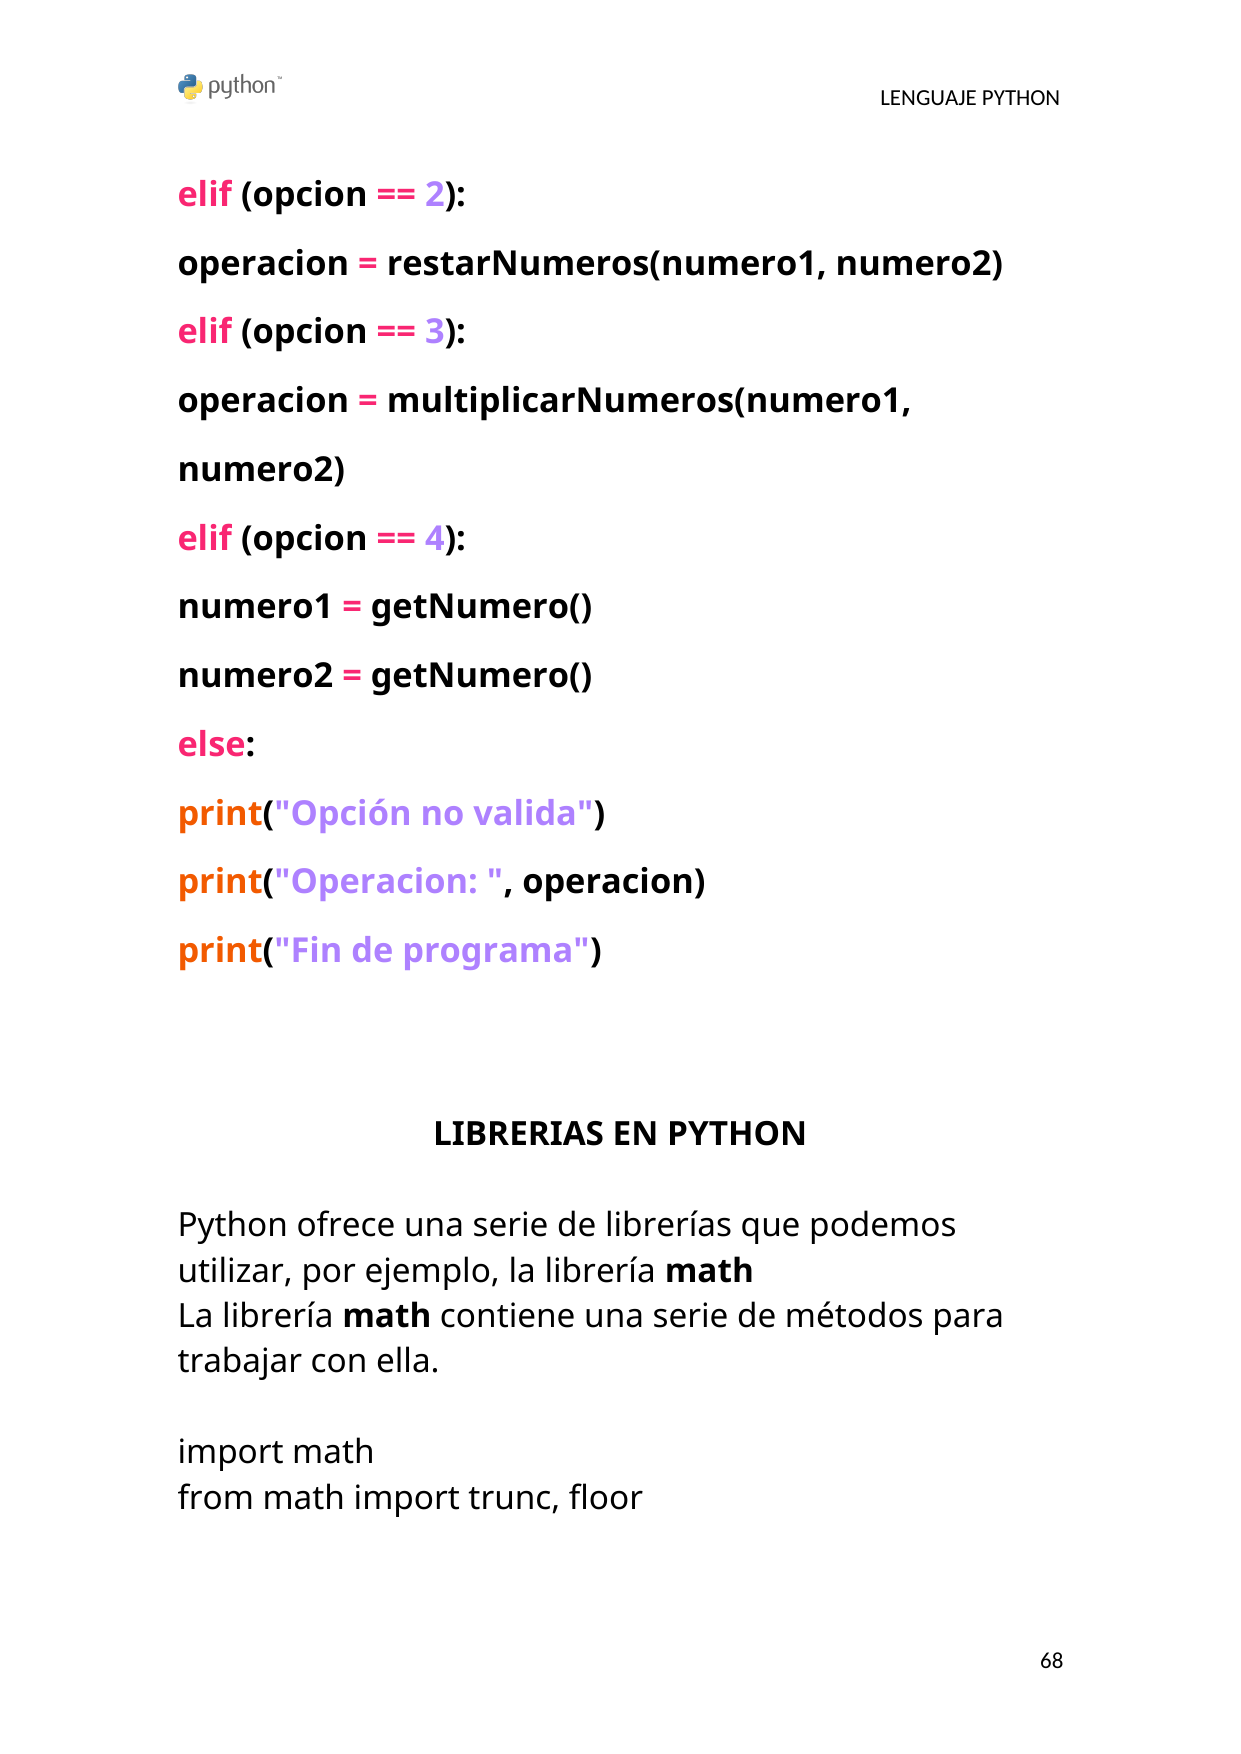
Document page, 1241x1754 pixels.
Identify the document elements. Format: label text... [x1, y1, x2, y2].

text Python ofrece una serie de librerías que podemos utilizar, por ejemplo, la librería math [177, 1201, 1063, 1292]
text print("Fin de programa") [177, 904, 1063, 973]
text operacion = restarNumeros(numero1, numero2) [177, 216, 1063, 285]
text import math [177, 1428, 1063, 1473]
text elif (opcion == 2): [177, 148, 1063, 216]
text numero1 = getNumero() [177, 560, 1063, 629]
text else: [177, 698, 1063, 766]
text print("Opción no valida") [177, 766, 1063, 835]
text from math import trunc, floor [177, 1473, 1063, 1519]
text elif (opcion == 3): [177, 285, 1063, 354]
text LIBRERIAS EN PYTHON [177, 1110, 1063, 1156]
picture [177, 73, 283, 105]
text operacion = multiplicarNumeros(numero1, numero2) [177, 354, 1063, 491]
text numero2 = getNumero() [177, 629, 1063, 698]
text print("Operacion: ", operacion) [177, 835, 1063, 904]
text La librería math contiene una serie de métodos para trabajar con ella. [177, 1292, 1063, 1383]
text elif (opcion == 4): [177, 491, 1063, 560]
